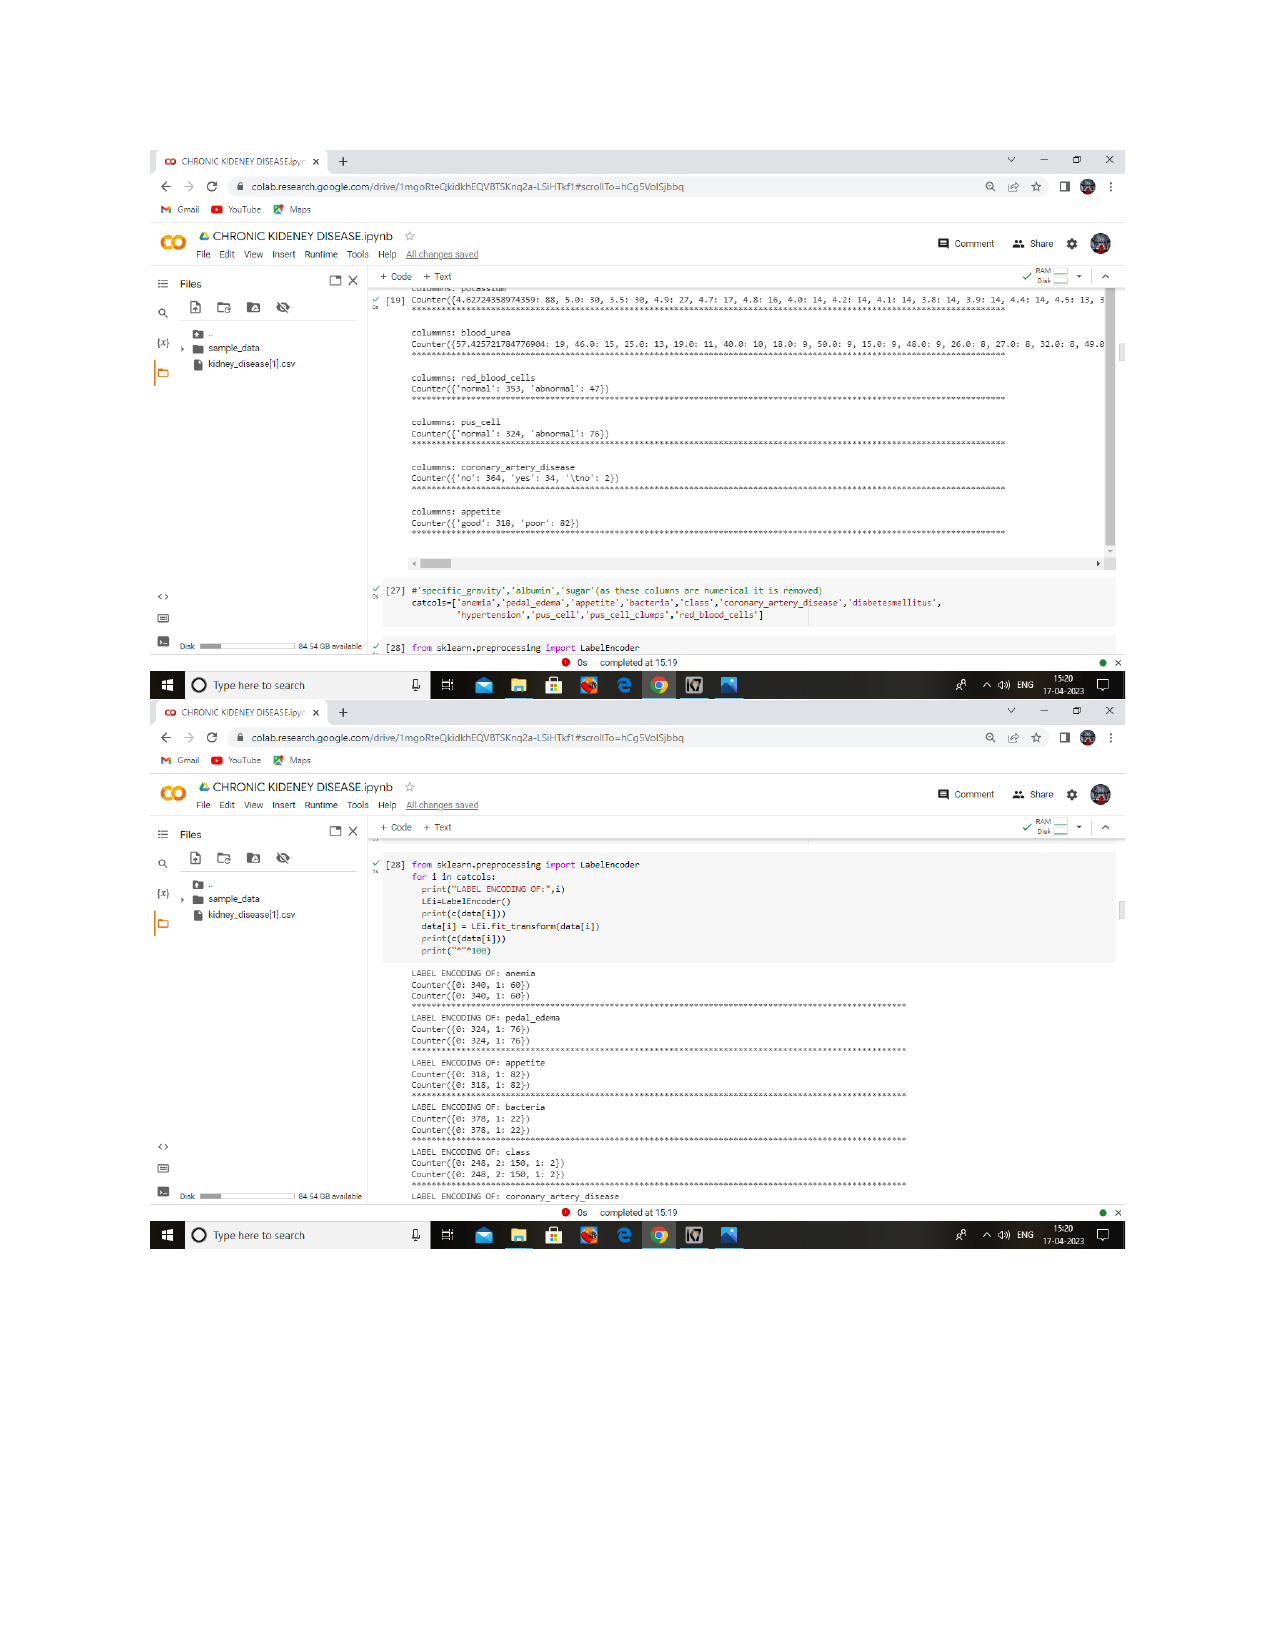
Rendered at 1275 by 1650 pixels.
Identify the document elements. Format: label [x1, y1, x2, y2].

picture [150, 700, 1125, 1249]
picture [150, 150, 1125, 699]
